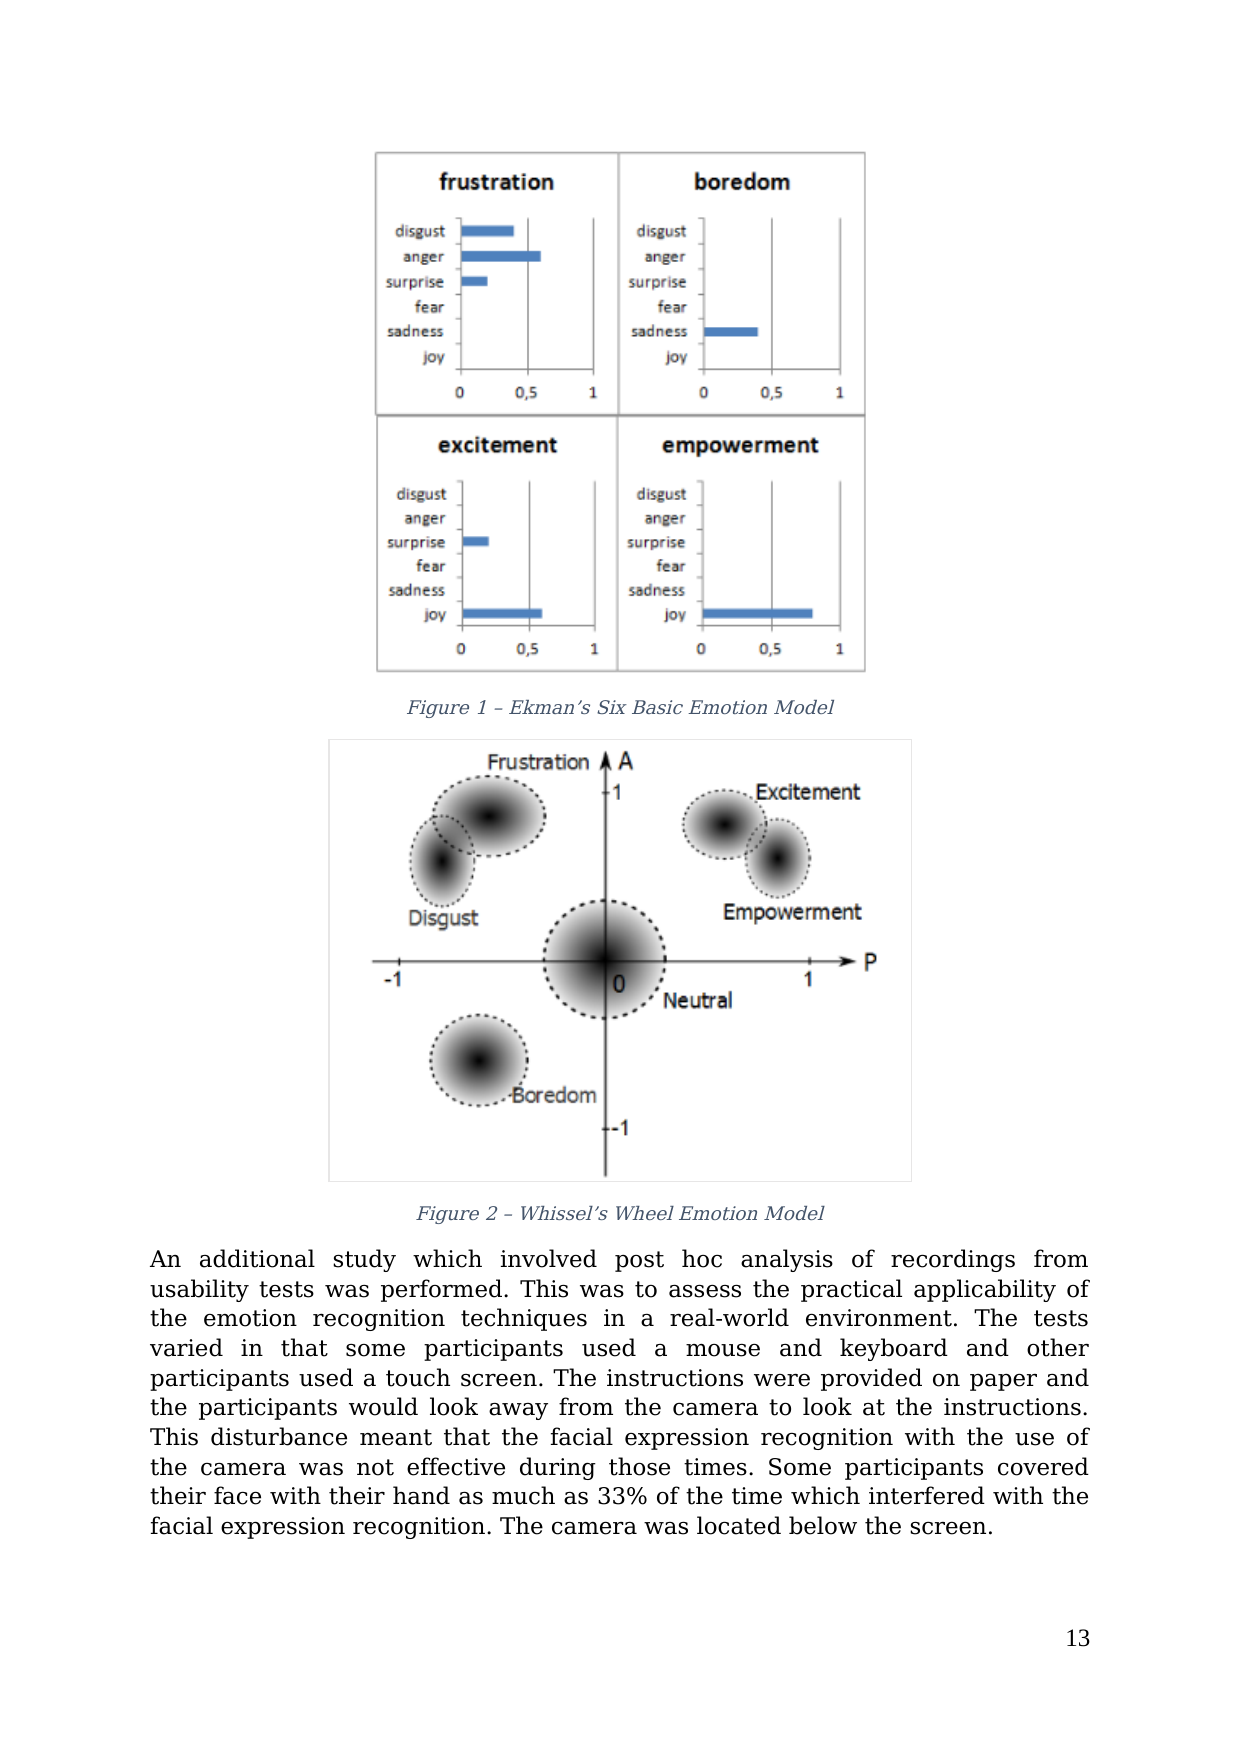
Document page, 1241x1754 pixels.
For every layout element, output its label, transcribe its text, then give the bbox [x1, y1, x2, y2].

text Figure 1 – Ekman’s Six Basic Emotion Model [150, 695, 1090, 718]
text Figure 2 – Whissel’s Wheel Emotion Model [150, 1201, 1090, 1224]
picture [330, 740, 911, 1181]
picture [372, 150, 869, 677]
text An additional study which involved post hoc analysis of recordings from usability tests was performed. This was to assess the practical applicability of the emotion recognition techniques in a real-world environment. The tests varied in that some participants used a mouse and keyboard and other participants used a touch screen. The instructions were provided on paper and the participants would look away from the camera to look at the instructions. This disturbance meant that the facial expression recognition with the use of the camera was not effective during those times. Some participants covered their face with their hand as much as 33% of the time which interfered with the facial expression recognition. The camera was located below the screen. [150, 1244, 1090, 1539]
